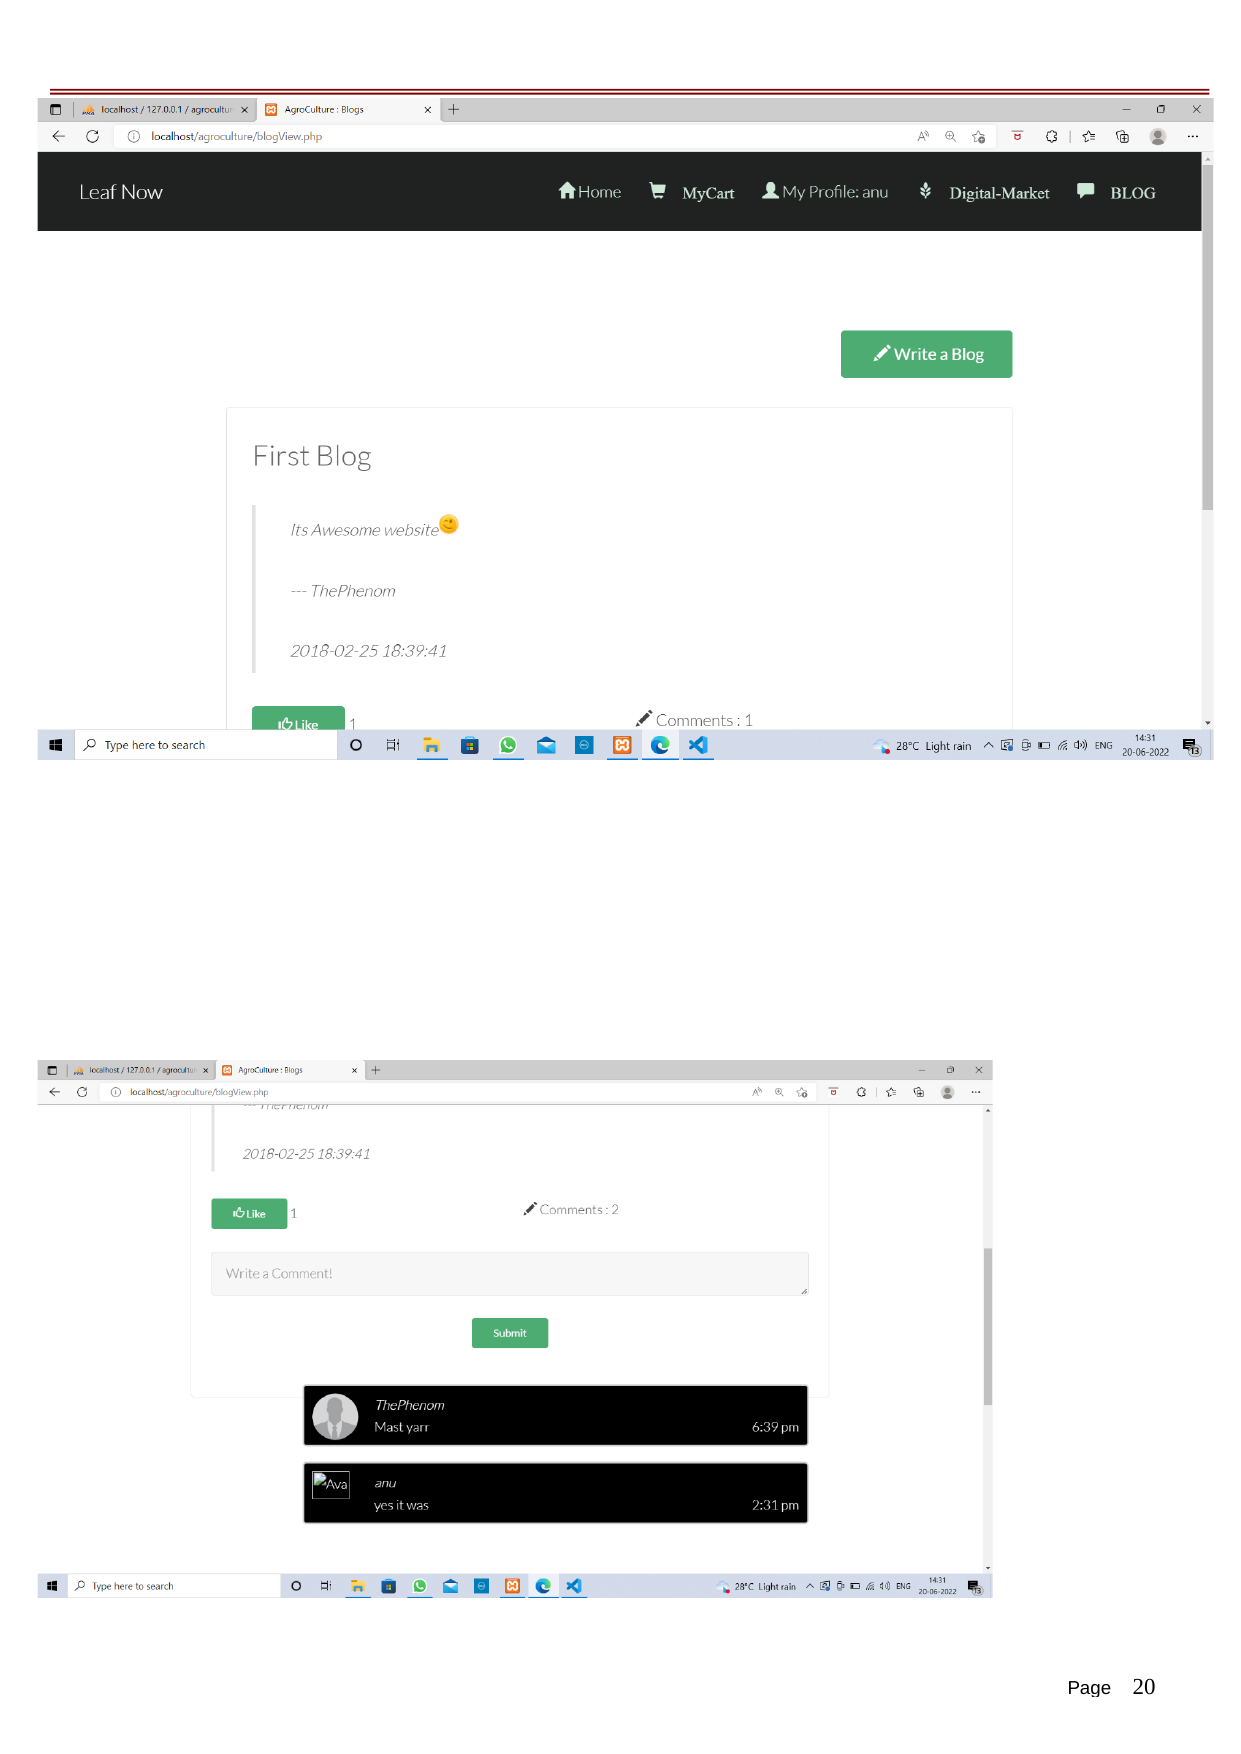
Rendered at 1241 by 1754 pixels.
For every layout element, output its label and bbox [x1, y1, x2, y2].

picture [37, 1060, 993, 1598]
picture [37, 98, 1214, 760]
